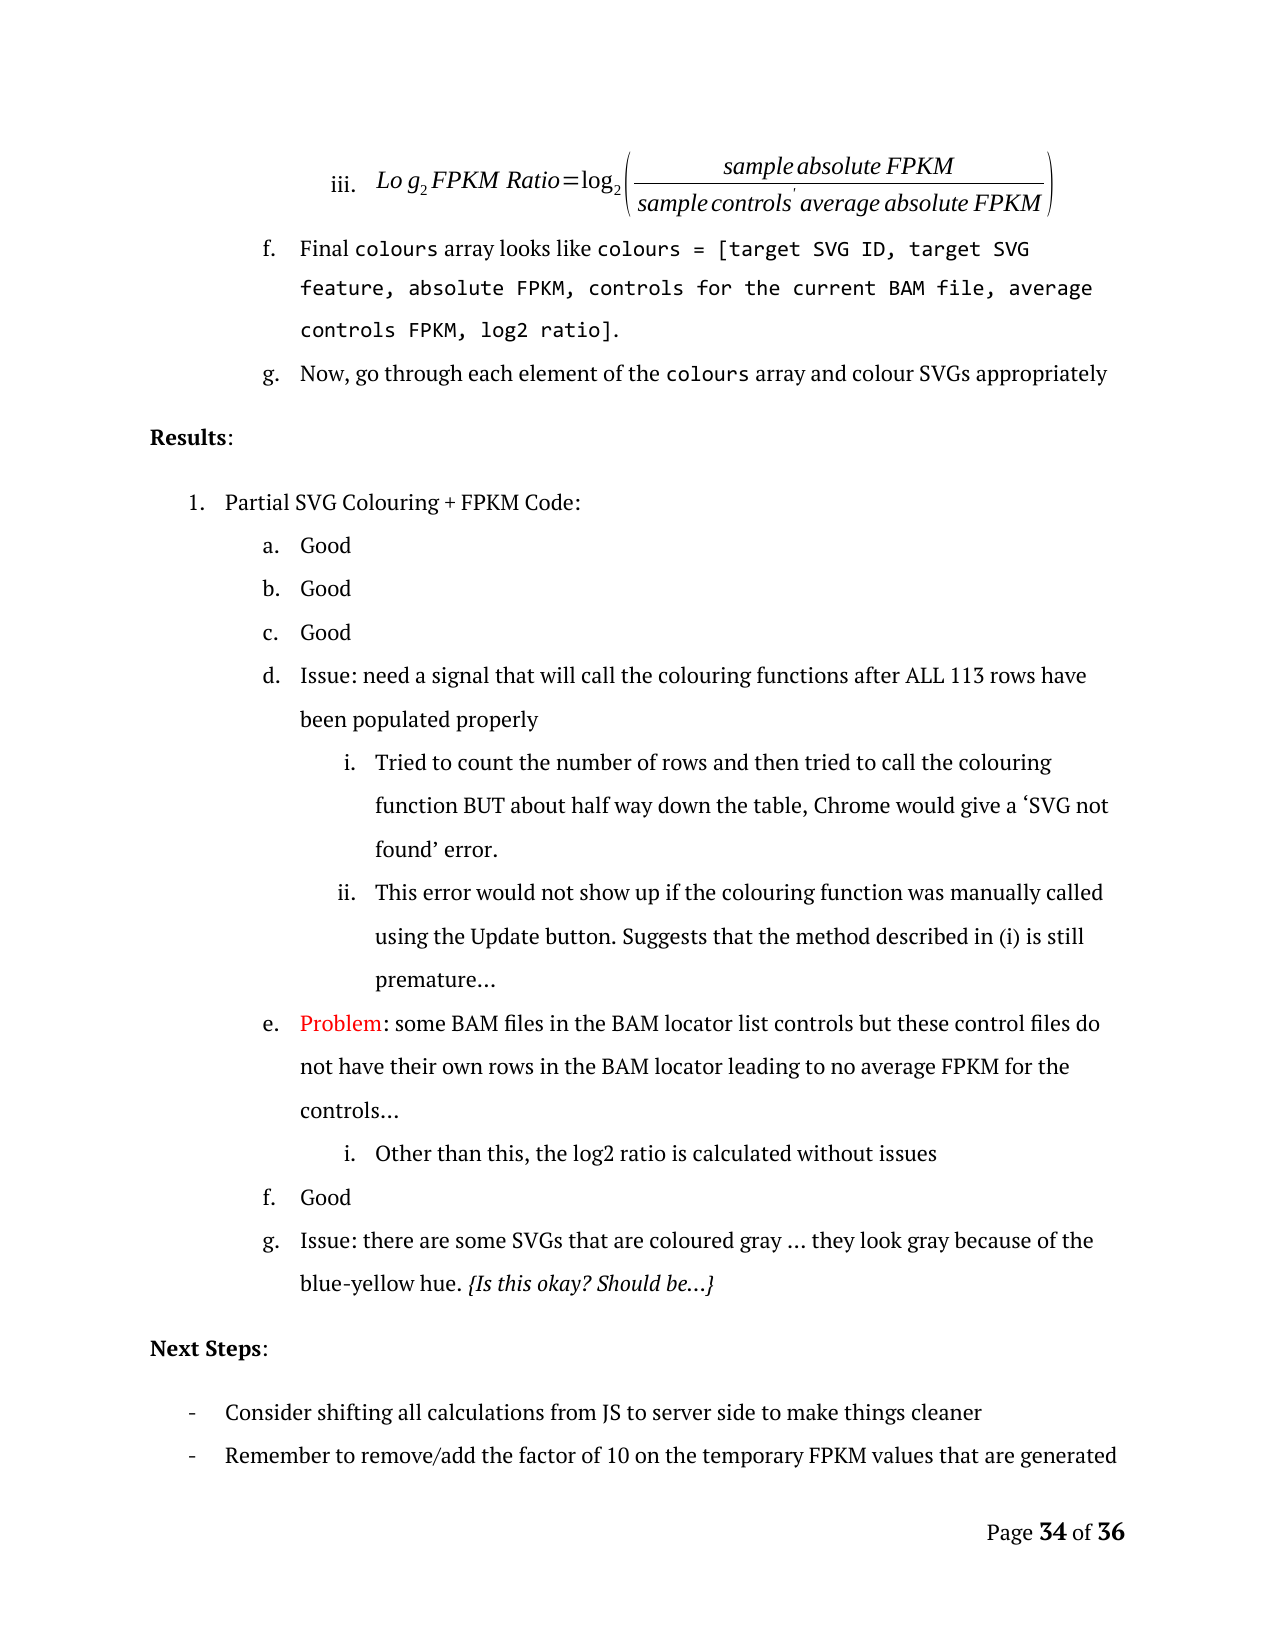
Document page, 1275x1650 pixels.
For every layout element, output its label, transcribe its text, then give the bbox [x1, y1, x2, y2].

list Tried to count the number of rows and then tried to call the colouring function BUT about half way down the table, Chrome would give a ‘SVG not found’ error. [356, 748, 1125, 864]
list Partial SVG Colouring + FPKM Code: [187, 487, 1125, 516]
list This error would not show up if the colouring function was manually called using the Update button. Suggests that the method described in (i) is still premature… [356, 878, 1125, 994]
list Good [262, 1182, 1125, 1211]
list Problem: some BAM files in the BAM locator list controls but these control files do not have their own rows in the BAM locator leading to no average FPKM for the controls… [262, 1008, 1125, 1124]
text Results: [150, 423, 1125, 452]
list Issue: need a signal that will call the colouring functions after ALL 113 rows have been populated properly [262, 661, 1125, 733]
list Good [262, 574, 1125, 603]
list Good [262, 617, 1125, 646]
list Final colours array looks like colours = [target SVG ID, target SVG feature, absolute FPKM, controls for the current BAM file, average controls FPKM, log2 ratio]. [262, 233, 1125, 344]
list Issue: there are some SVGs that are coloured gray … they look gray because of the blue-yellow hue. {Is this okay? Should be…} [262, 1226, 1125, 1298]
list Now, go through each element of the colours array and colour SVGs appropriately [262, 359, 1125, 388]
list Other than this, the log2 ratio is calculated without issues [356, 1139, 1125, 1168]
list Consider shifting all calculations from JS to server side to make things cleaner [187, 1398, 1125, 1427]
text Next Steps: [150, 1333, 1125, 1362]
list Remember to remove/add the factor of 10 on the temporary FPKM values that are generated [187, 1441, 1125, 1470]
list Good [262, 531, 1125, 559]
